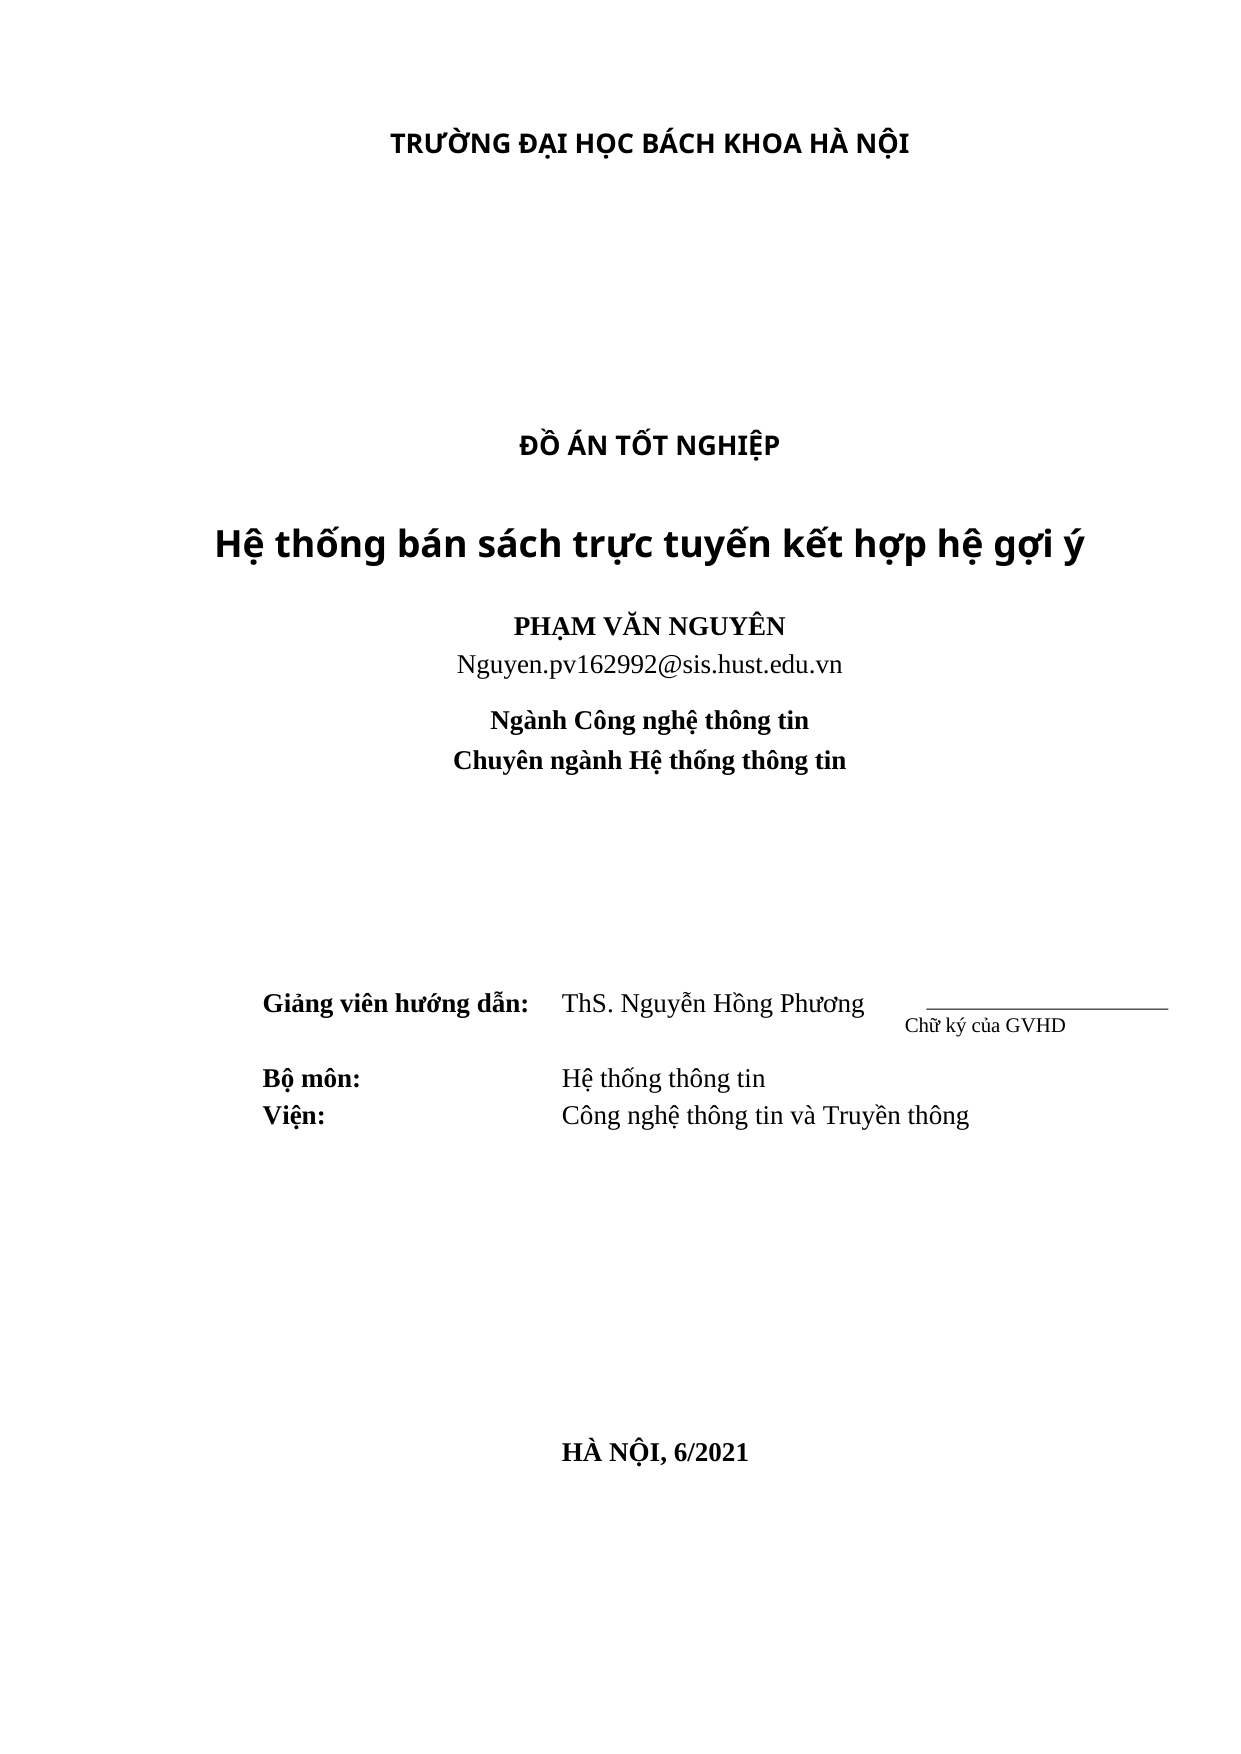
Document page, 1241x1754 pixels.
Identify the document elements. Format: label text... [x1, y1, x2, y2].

text Ngành Công nghệ thông tin [207, 704, 1092, 735]
table_cell Viện: [218, 1093, 550, 1205]
table_header ThS. Nguyễn Hồng Phương [550, 981, 1093, 1018]
subtitle TRƯỜNG ĐẠI HỌC BÁCH KHOA HÀ NỘI [207, 124, 1092, 161]
table_cell Công nghệ thông tin và Truyền thông [550, 1093, 1093, 1205]
table_cell Hệ thống thông tin [550, 1018, 1093, 1093]
text PHẠM VĂN NGUYÊN [207, 611, 1092, 642]
subtitle ĐỒ ÁN TỐT NGHIỆP [207, 426, 1092, 463]
table_cell HÀ NỘI, 6/2021 [218, 1205, 1093, 1467]
text Chuyên ngành Hệ thống thông tin [207, 744, 1092, 776]
text Nguyen.pv162992@sis.hust.edu.vn [207, 648, 1092, 679]
table_header Giảng viên hướng dẫn: [218, 981, 550, 1018]
subtitle Hệ thống bán sách trực tuyến kết hợp hệ gợi ý [207, 517, 1092, 568]
table_cell Bộ môn: [218, 1018, 550, 1093]
